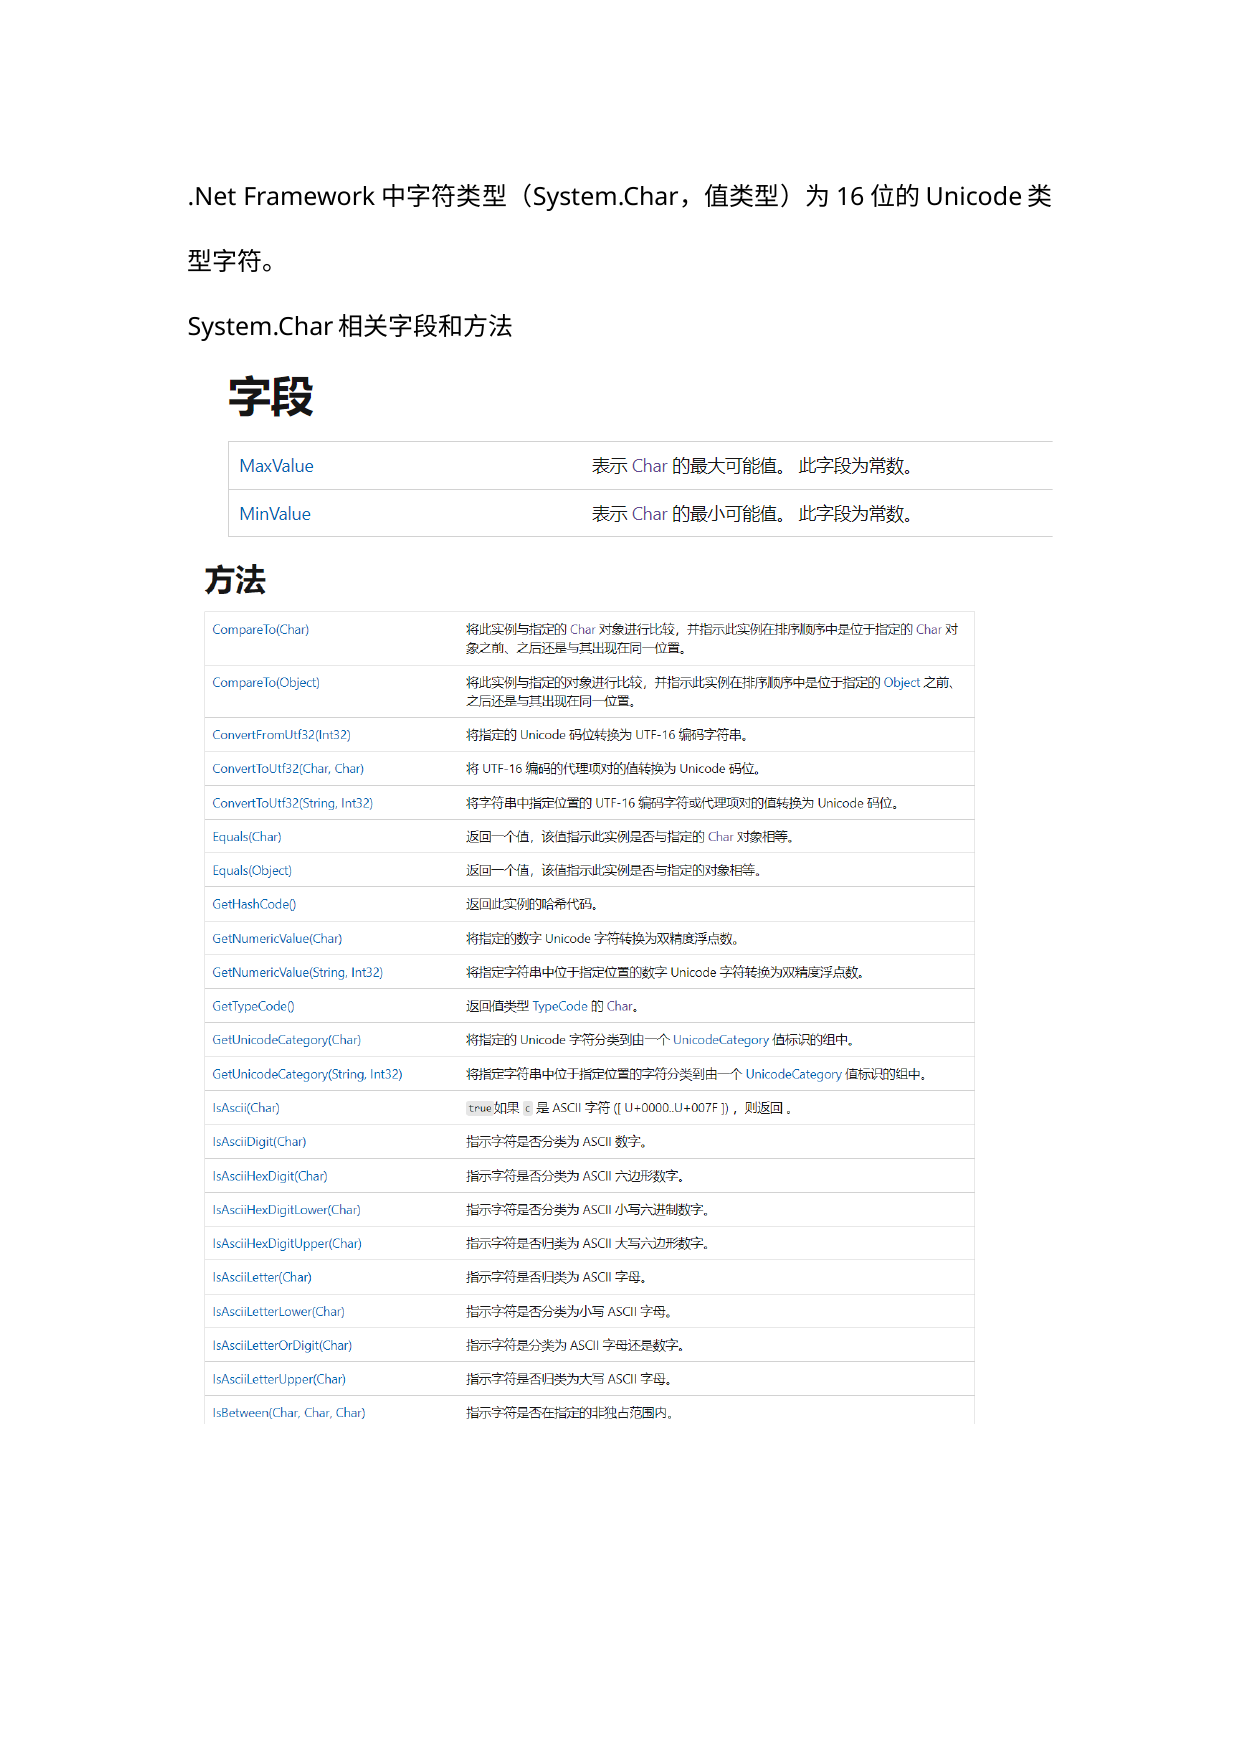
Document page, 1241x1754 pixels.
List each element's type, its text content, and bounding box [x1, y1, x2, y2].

picture [187, 552, 1053, 1424]
picture [187, 357, 1053, 549]
text System.Char相关字段和方法 [187, 292, 1053, 357]
text .Net Framework中字符类型（System.Char，值类型）为16位的Unicode类型字符。 [187, 162, 1053, 292]
